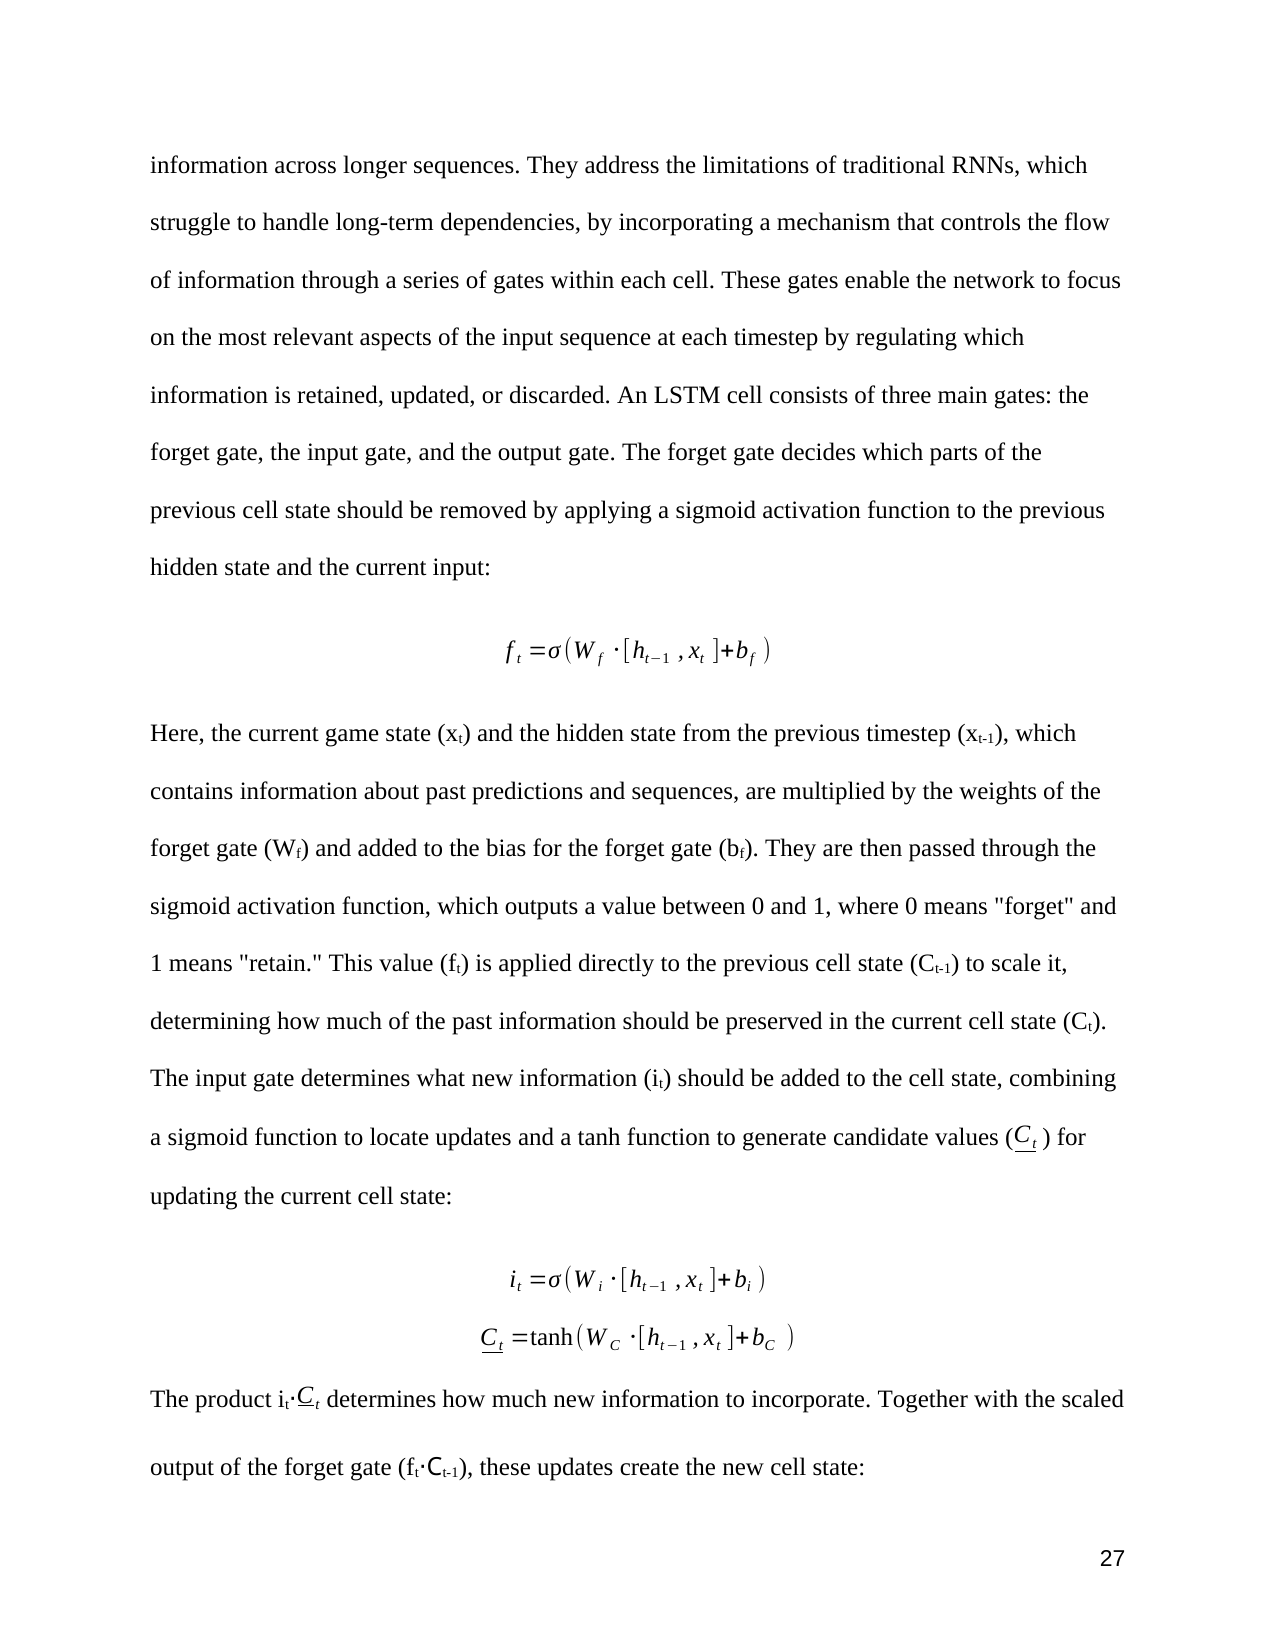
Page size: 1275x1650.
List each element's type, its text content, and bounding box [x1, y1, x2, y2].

text Here, the current game state (xt) and the hidden state from the previous timestep (xt-1), which contains information about past predictions and sequences, are multiplied by the weights of the forget gate (Wf) and added to the bias for the forget gate (bf). They are then passed through the sigmoid activation function, which outputs a value between 0 and 1, where 0 means "forget" and 1 means "retain." This value (ft) is applied directly to the previous cell state (Ct-1) to scale it, determining how much of the past information should be preserved in the current cell state (Ct). The input gate determines what new information (it) should be added to the cell state, combining a sigmoid function to locate updates and a tanh function to generate candidate values () for updating the current cell state: [150, 718, 1125, 1210]
text The product it⋅ determines how much new information to incorporate. Together with the scaled output of the forget gate (ft⋅Ct-1​), these updates create the new cell state: [150, 1380, 1125, 1482]
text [150, 150, 1125, 581]
